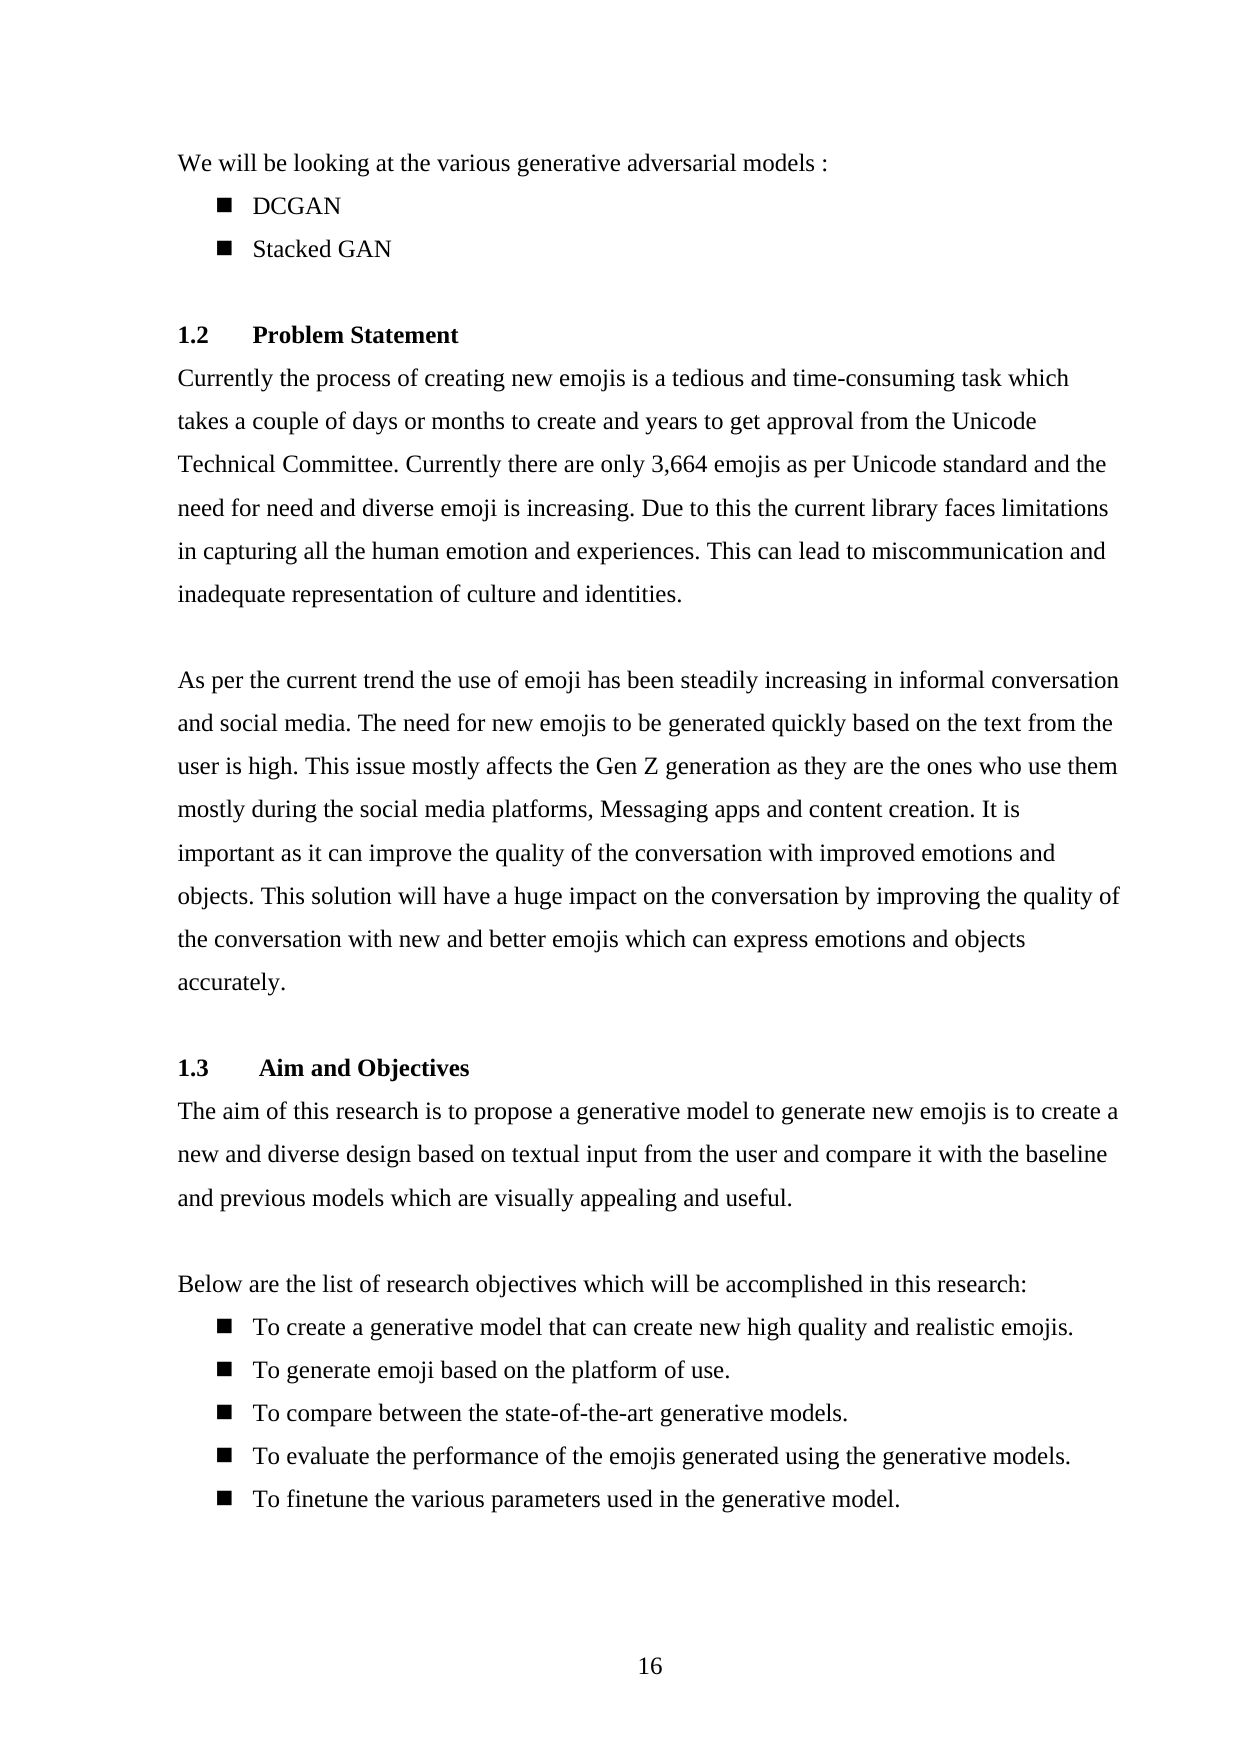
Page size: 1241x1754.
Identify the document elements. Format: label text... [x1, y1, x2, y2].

list To generate emoji based on the platform of use. [215, 1355, 1122, 1384]
text The aim of this research is to propose a generative model to generate new emojis is to create a new and diverse design based on textual input from the user and compare it with the baseline and previous models which are visually appealing and useful. [177, 1096, 1122, 1211]
text Below are the list of research objectives which will be accomplished in this research: [177, 1269, 1122, 1298]
list To compare between the state-of-the-art generative models. [215, 1398, 1122, 1427]
list To evaluate the performance of the emojis generated using the generative models. [215, 1441, 1122, 1470]
text 1.3 Aim and Objectives [177, 1053, 1004, 1082]
list To finetune the various parameters used in the generative model. [215, 1484, 1122, 1513]
text 1.2 Problem Statement [177, 320, 1004, 349]
text Currently the process of creating new emojis is a tedious and time-consuming task which takes a couple of days or months to create and years to get approval from the Unicode Technical Committee. Currently there are only 3,664 emojis as per Unicode standard and the need for need and diverse emoji is increasing. Due to this the current library faces limitations in capturing all the human emotion and experiences. This can lead to miscommunication and inadequate representation of culture and identities. [177, 363, 1122, 608]
text We will be looking at the various generative adversarial models : [177, 148, 1122, 176]
text As per the current trend the use of emoji has been steadily increasing in informal conversation and social media. The need for new emojis to be generated quickly based on the text from the user is high. This issue mostly affects the Gen Z generation as they are the ones who use them mostly during the social media platforms, Messaging apps and content creation. It is important as it can improve the quality of the conversation with improved emotions and objects. This solution will have a huge impact on the conversation by improving the quality of the conversation with new and better emojis which can express emotions and objects accurately. [177, 665, 1122, 996]
list DCGAN [215, 191, 1122, 219]
list Stacked GAN [215, 234, 1122, 263]
list To create a generative model that can create new high quality and realistic emojis. [215, 1312, 1122, 1341]
